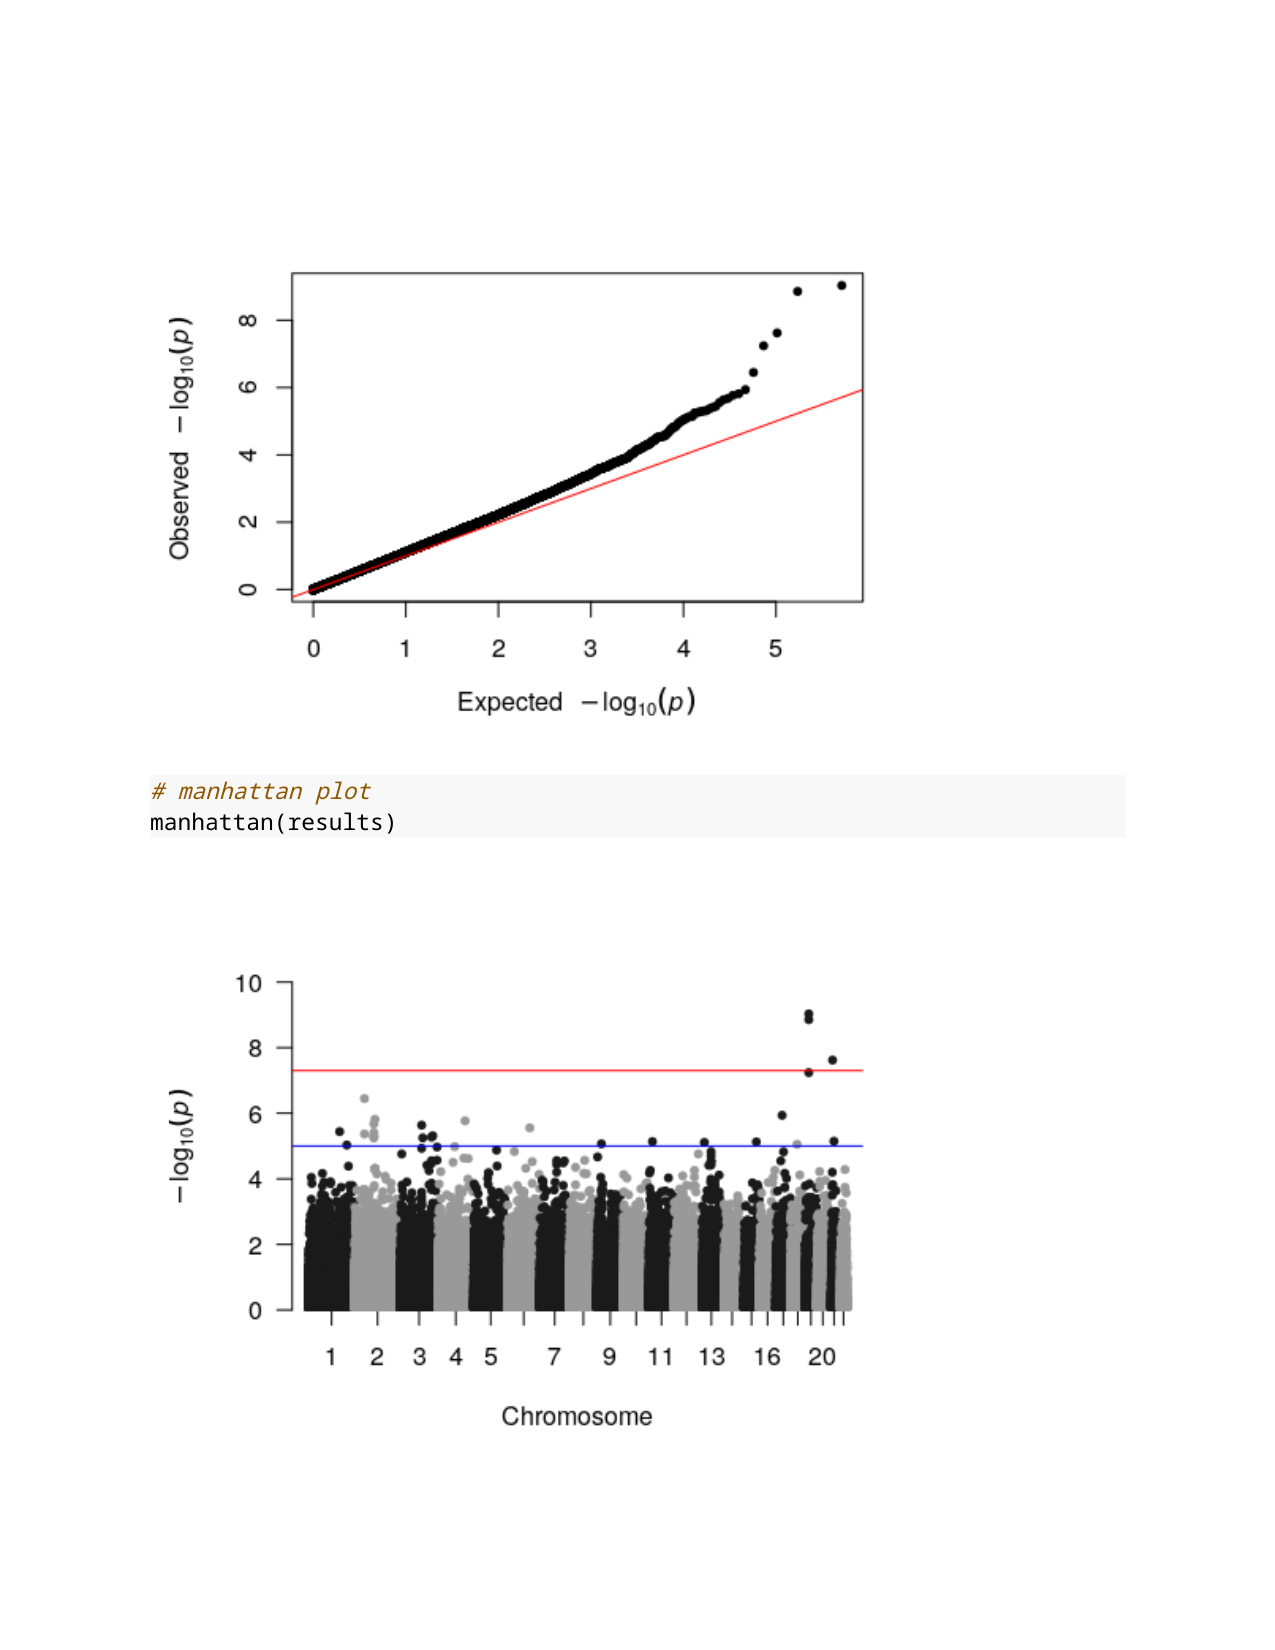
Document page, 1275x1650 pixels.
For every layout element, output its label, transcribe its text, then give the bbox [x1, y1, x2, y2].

picture [168, 150, 927, 757]
text # manhattan plot manhattan(results) [370, 775, 1125, 838]
picture [168, 858, 927, 1465]
